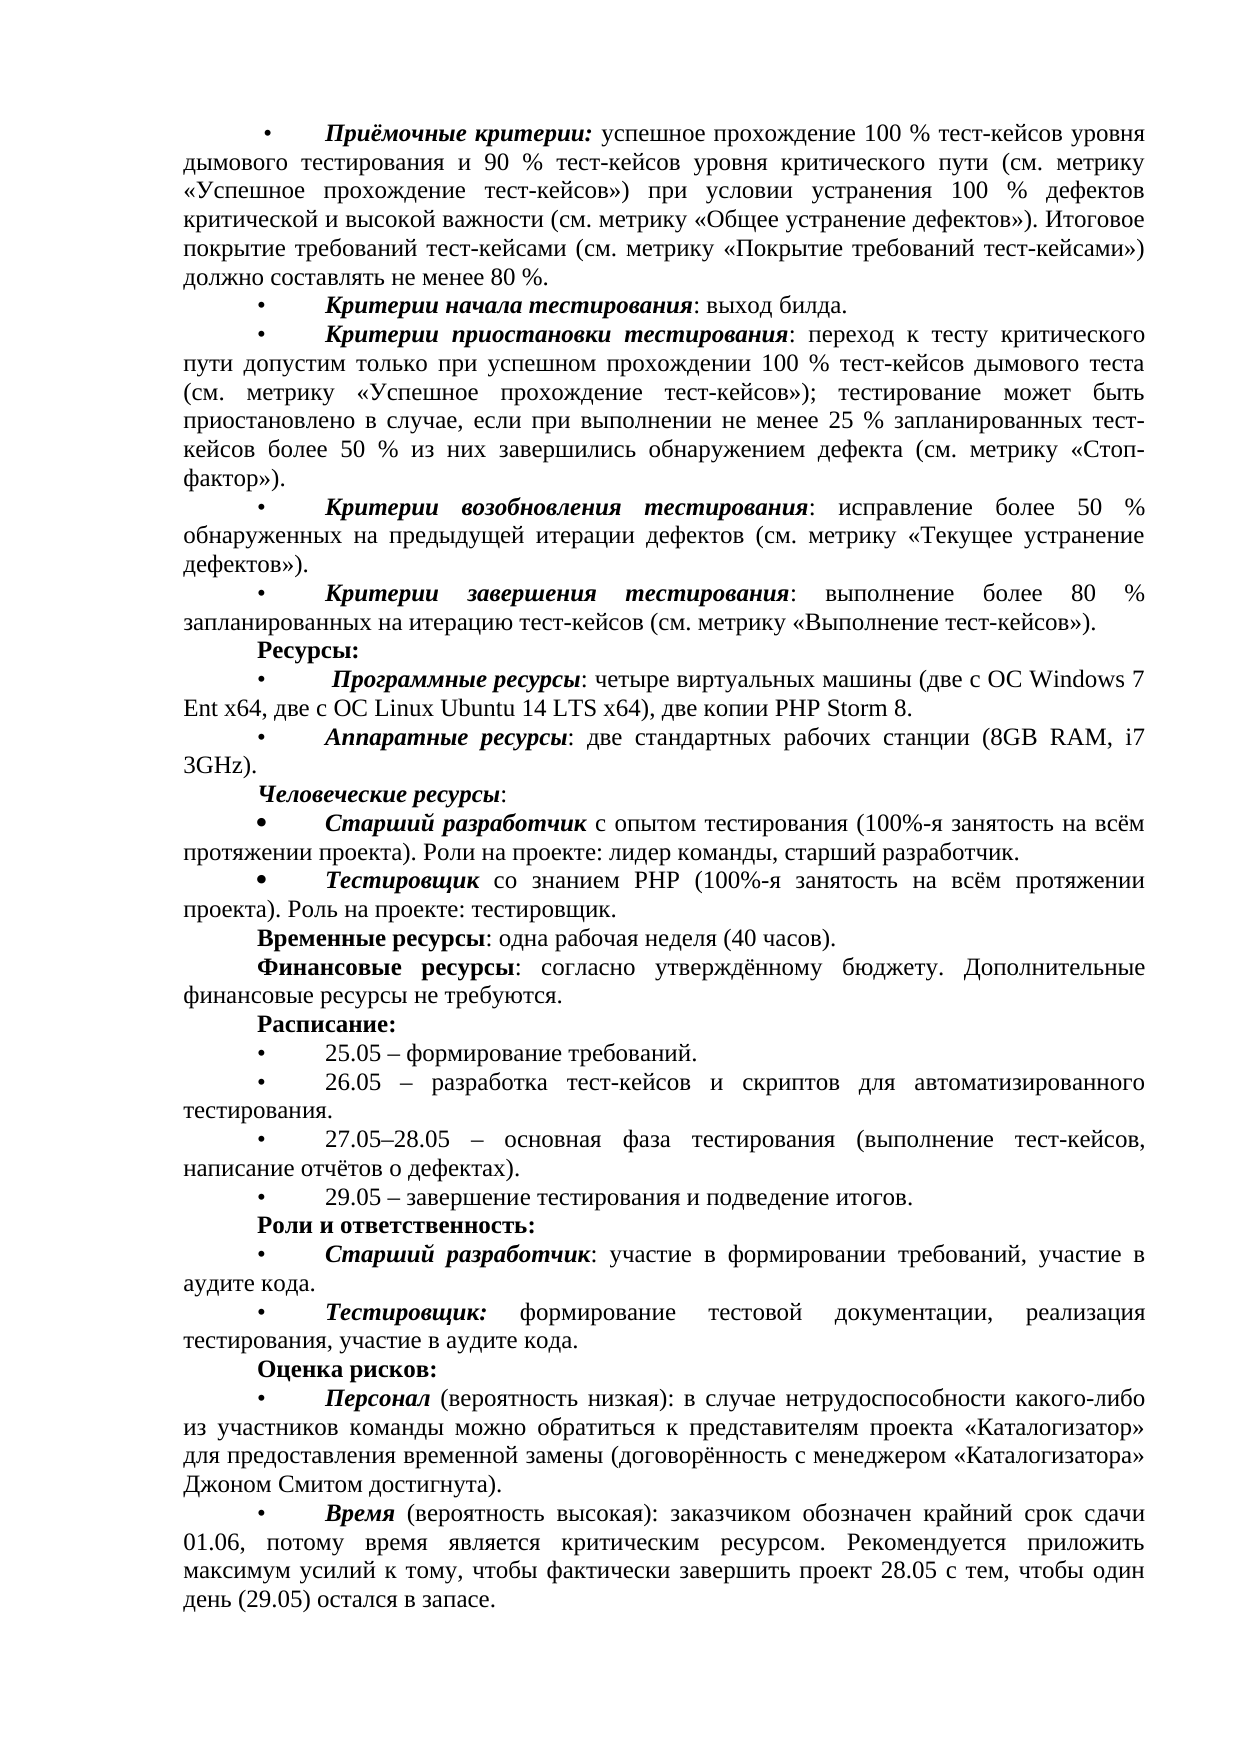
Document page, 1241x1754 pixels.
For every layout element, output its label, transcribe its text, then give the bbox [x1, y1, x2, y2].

text • Приёмочные критерии: успешное прохождение 100 % тест-кейсов уровня дымового тестирования и 90 % тест-кейсов уровня критического пути (см. метрику «Успешное прохождение тест-кейсов») при условии устранения 100 % дефектов критической и высокой важности (см. метрику «Общее устранение дефектов»). Итоговое покрытие требований тест-кейсами (см. метрику «Покрытие требований тест-кейсами») должно составлять не менее 80 %. [183, 118, 1146, 291]
text • 25.05 – формирование требований. [183, 1038, 1146, 1067]
text • Критерии возобновления тестирования: исправление более 50 % обнаруженных на предыдущей итерации дефектов (см. метрику «Текущее устранение дефектов»). [183, 492, 1146, 578]
list Тестировщик со знанием PHP (100%-я занятость на всём протяжении проекта). Роль на проекте: тестировщик. [183, 866, 1146, 923]
text Временные ресурсы: одна рабочая неделя (40 часов). [183, 923, 1146, 952]
list Старший разработчик с опытом тестирования (100%-я занятость на всём протяжении проекта). Роли на проекте: лидер команды, старший разработчик. [183, 808, 1146, 866]
text • Аппаратные ресурсы: две стандартных рабочих станции (8GB RAM, i7 3GHz). [183, 722, 1146, 779]
text • 29.05 – завершение тестирования и подведение итогов. [183, 1182, 1146, 1211]
text Оценка рисков: [183, 1354, 1146, 1383]
text • Критерии приостановки тестирования: переход к тесту критического пути допустим только при успешном прохождении 100 % тест-кейсов дымового теста (см. метрику «Успешное прохождение тест-кейсов»); тестирование может быть приостановлено в случае, если при выполнении не менее 25 % запланированных тест-кейсов более 50 % из них завершились обнаружением дефекта (см. метрику «Стоп-фактор»). [183, 319, 1146, 492]
text Финансовые ресурсы: согласно утверждённому бюджету. Дополнительные финансовые ресурсы не требуются. [183, 952, 1146, 1009]
text Человеческие ресурсы: [183, 779, 1146, 808]
text • Критерии завершения тестирования: выполнение более 80 % запланированных на итерацию тест-кейсов (см. метрику «Выполнение тест-кейсов»). [183, 578, 1146, 636]
text Ресурсы: [183, 636, 1146, 664]
text • Тестировщик: формирование тестовой документации, реализация тестирования, участие в аудите кода. [183, 1297, 1146, 1354]
text • 27.05–28.05 – основная фаза тестирования (выполнение тест-кейсов, написание отчётов о дефектах). [183, 1124, 1146, 1182]
text • Время (вероятность высокая): заказчиком обозначен крайний срок сдачи 01.06, потому время является критическим ресурсом. Рекомендуется приложить максимум усилий к тому, чтобы фактически завершить проект 28.05 с тем, чтобы один день (29.05) остался в запасе. [183, 1498, 1146, 1613]
text • Старший разработчик: участие в формировании требований, участие в аудите кода. [183, 1239, 1146, 1297]
text • 26.05 – разработка тест-кейсов и скриптов для автоматизированного тестирования. [183, 1067, 1146, 1124]
text Роли и ответственность: [183, 1211, 1146, 1239]
text • Критерии начала тестирования: выход билда. [183, 291, 1146, 319]
text Расписание: [183, 1009, 1146, 1038]
text • Программные ресурсы: четыре виртуальных машины (две с ОС Windows 7 Ent x64, две с ОС Linux Ubuntu 14 LTS x64), две копии PHP Storm 8. [183, 664, 1146, 722]
text • Персонал (вероятность низкая): в случае нетрудоспособности какого-либо из участников команды можно обратиться к представителям проекта «Каталогизатор» для предоставления временной замены (договорённость с менеджером «Каталогизатора» Джоном Смитом достигнута). [183, 1383, 1146, 1498]
